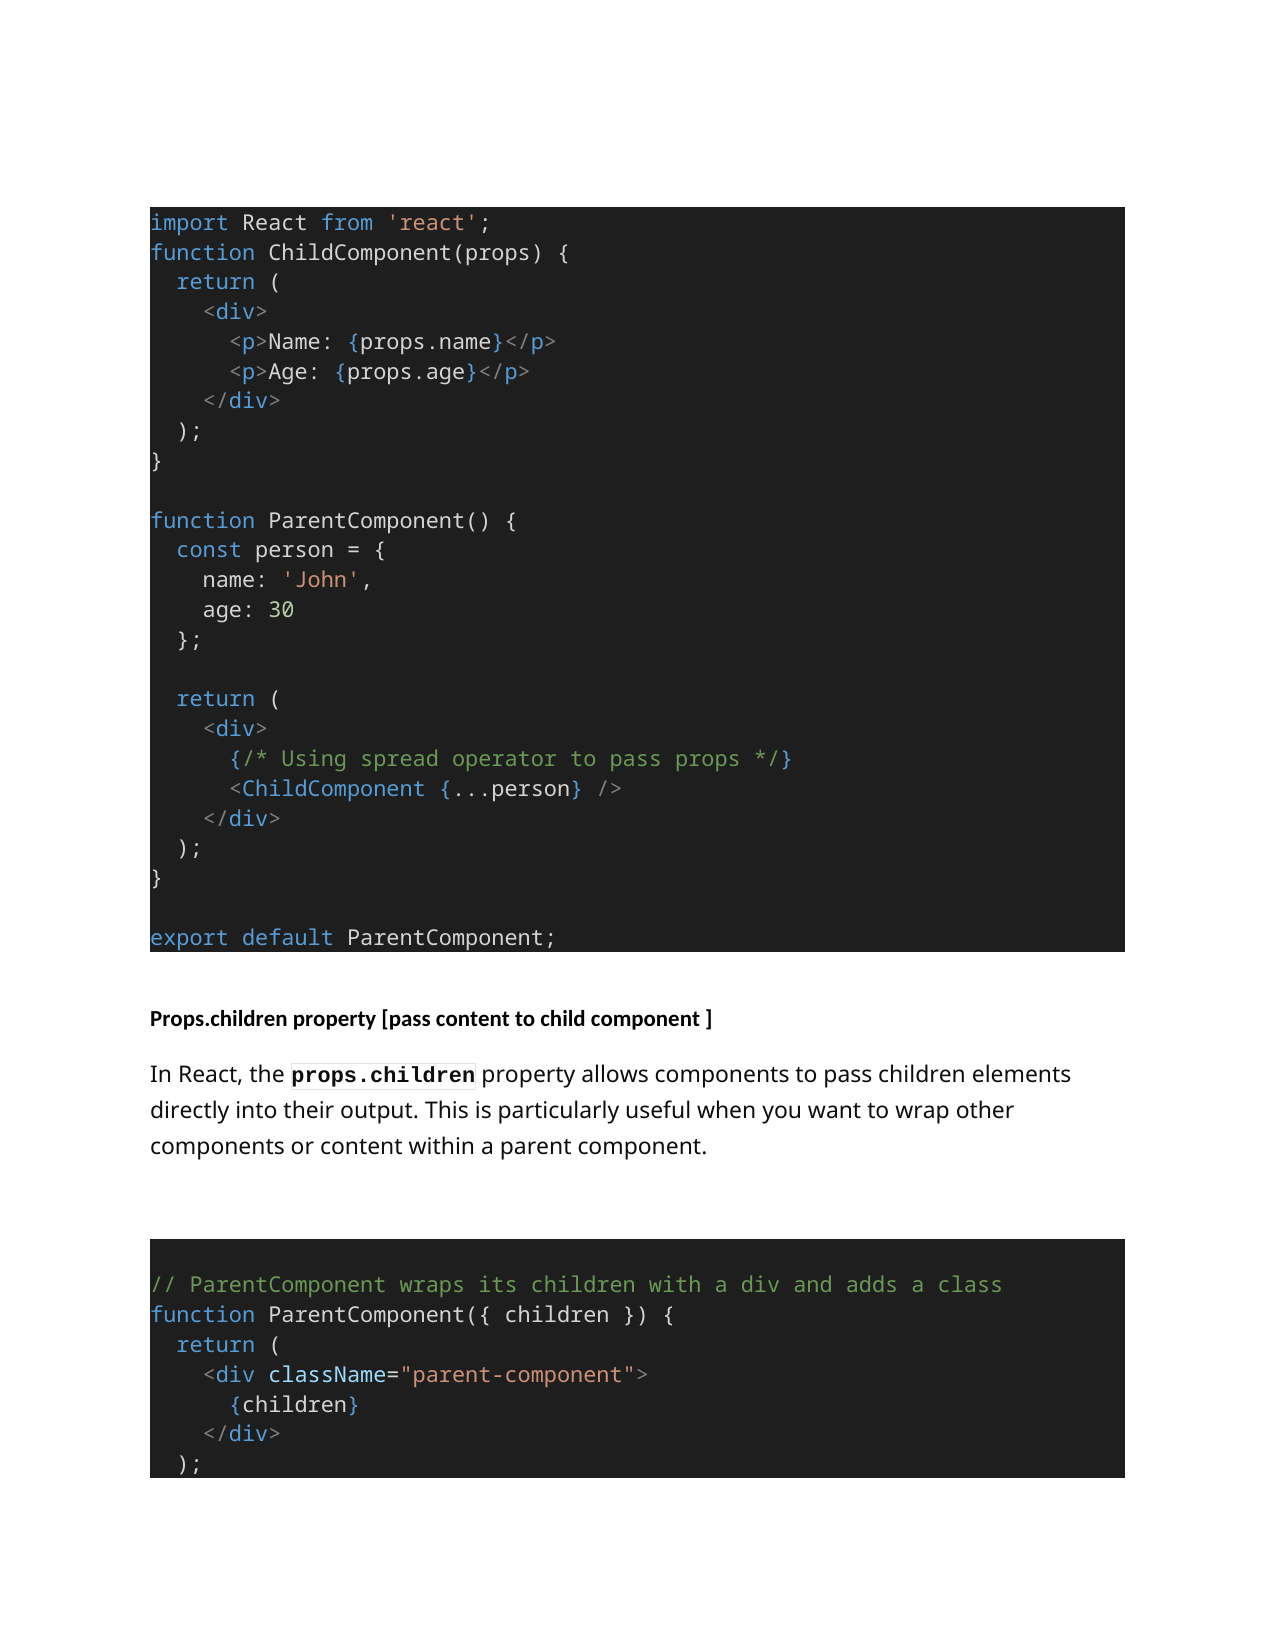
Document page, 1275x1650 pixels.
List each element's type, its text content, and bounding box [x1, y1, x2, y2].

text <div> [150, 296, 1125, 326]
text </div> [150, 386, 1125, 415]
text return ( [150, 683, 1125, 713]
text } [150, 862, 1125, 892]
text In React, the props.children property allows components to pass children elements directly into their output. This is particularly useful when you want to wrap other components or content within a parent component. [150, 1058, 1125, 1161]
text </div> [150, 1418, 1125, 1448]
text Props.children property [pass content to child component ] [150, 1004, 1125, 1033]
text }; [150, 624, 1125, 654]
text return ( [150, 266, 1125, 296]
text {/* Using spread operator to pass props */} [150, 743, 1125, 773]
text <ChildComponent {...person} /> [150, 773, 1125, 803]
text <p>Name: {props.name}</p> [150, 326, 1125, 356]
text </div> [150, 803, 1125, 832]
text <p>Age: {props.age}</p> [150, 356, 1125, 386]
text ); [150, 832, 1125, 862]
text <div className="parent-component"> [150, 1359, 1125, 1388]
text <div> [150, 713, 1125, 743]
text const person = { [150, 534, 1125, 564]
text import React from 'react'; [150, 207, 1125, 237]
text function ParentComponent({ children }) { [150, 1299, 1125, 1329]
text return ( [150, 1329, 1125, 1359]
text name: 'John', [150, 564, 1125, 594]
text ); [150, 1448, 1125, 1478]
text // ParentComponent wraps its children with a div and adds a class [150, 1269, 1125, 1299]
text ); [150, 415, 1125, 445]
text {children} [150, 1388, 1125, 1418]
text export default ParentComponent; [150, 922, 1125, 952]
text age: 30 [150, 594, 1125, 624]
text } [150, 445, 1125, 475]
text function ChildComponent(props) { [150, 237, 1125, 266]
text function ParentComponent() { [150, 505, 1125, 534]
